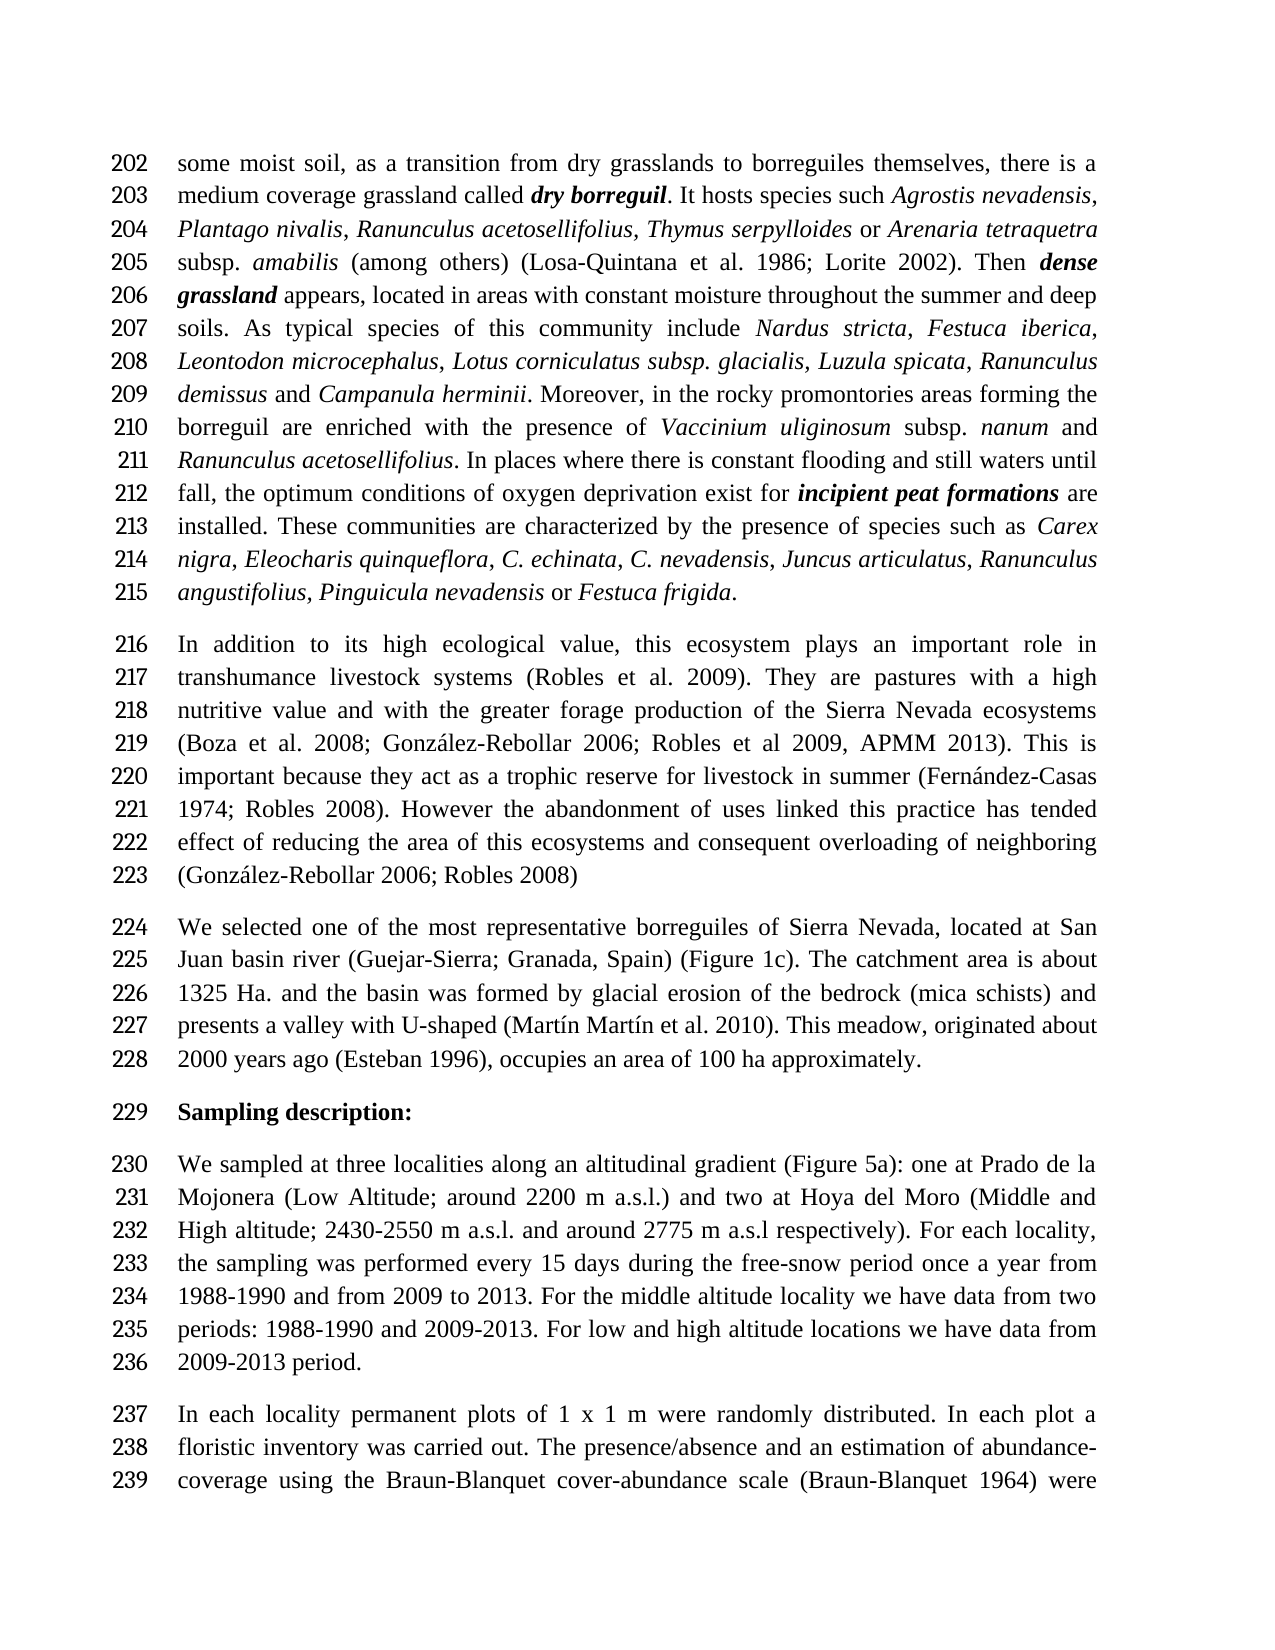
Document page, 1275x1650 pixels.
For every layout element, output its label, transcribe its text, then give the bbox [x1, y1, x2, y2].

subtitle Sampling description: [177, 1097, 1098, 1126]
text We selected one of the most representative borreguiles of Sierra Nevada, located at San Juan basin river (Guejar-Sierra; Granada, Spain) (Figure 1c). The catchment area is about 1325 Ha. and the basin was formed by glacial erosion of the bedrock (mica schists) and presents a valley with U-shaped (Martín Martín et al. 2010). This meadow, originated about 2000 years ago (Esteban 1996), occupies an area of 100 ha approximately. [177, 912, 1098, 1072]
text We sampled at three localities along an altitudinal gradient (Figure 5a): one at Prado de la Mojonera (Low Altitude; around 2200 m a.s.l.) and two at Hoya del Moro (Middle and High altitude; 2430-2550 m a.s.l. and around 2775 m a.s.l respectively). For each locality, the sampling was performed every 15 days during the free-snow period once a year from 1988-1990 and from 2009 to 2013. For the middle altitude locality we have data from two periods: 1988-1990 and 2009-2013. For low and high altitude locations we have data from 2009-2013 period. [177, 1149, 1098, 1376]
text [177, 148, 1098, 606]
text In addition to its high ecological value, this ecosystem plays an important role in transhumance livestock systems (Robles et al. 2009). They are pastures with a high nutritive value and with the greater forage production of the Sierra Nevada ecosystems (Boza et al. 2008; González-Rebollar 2006; Robles et al 2009, APMM 2013). This is important because they act as a trophic reserve for livestock in summer (Fernández-Casas 1974; Robles 2008). However the abandonment of uses linked this practice has tended effect of reducing the area of this ecosystems and consequent overloading of neighboring (González-Rebollar 2006; Robles 2008) [177, 629, 1098, 888]
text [177, 1399, 1098, 1494]
